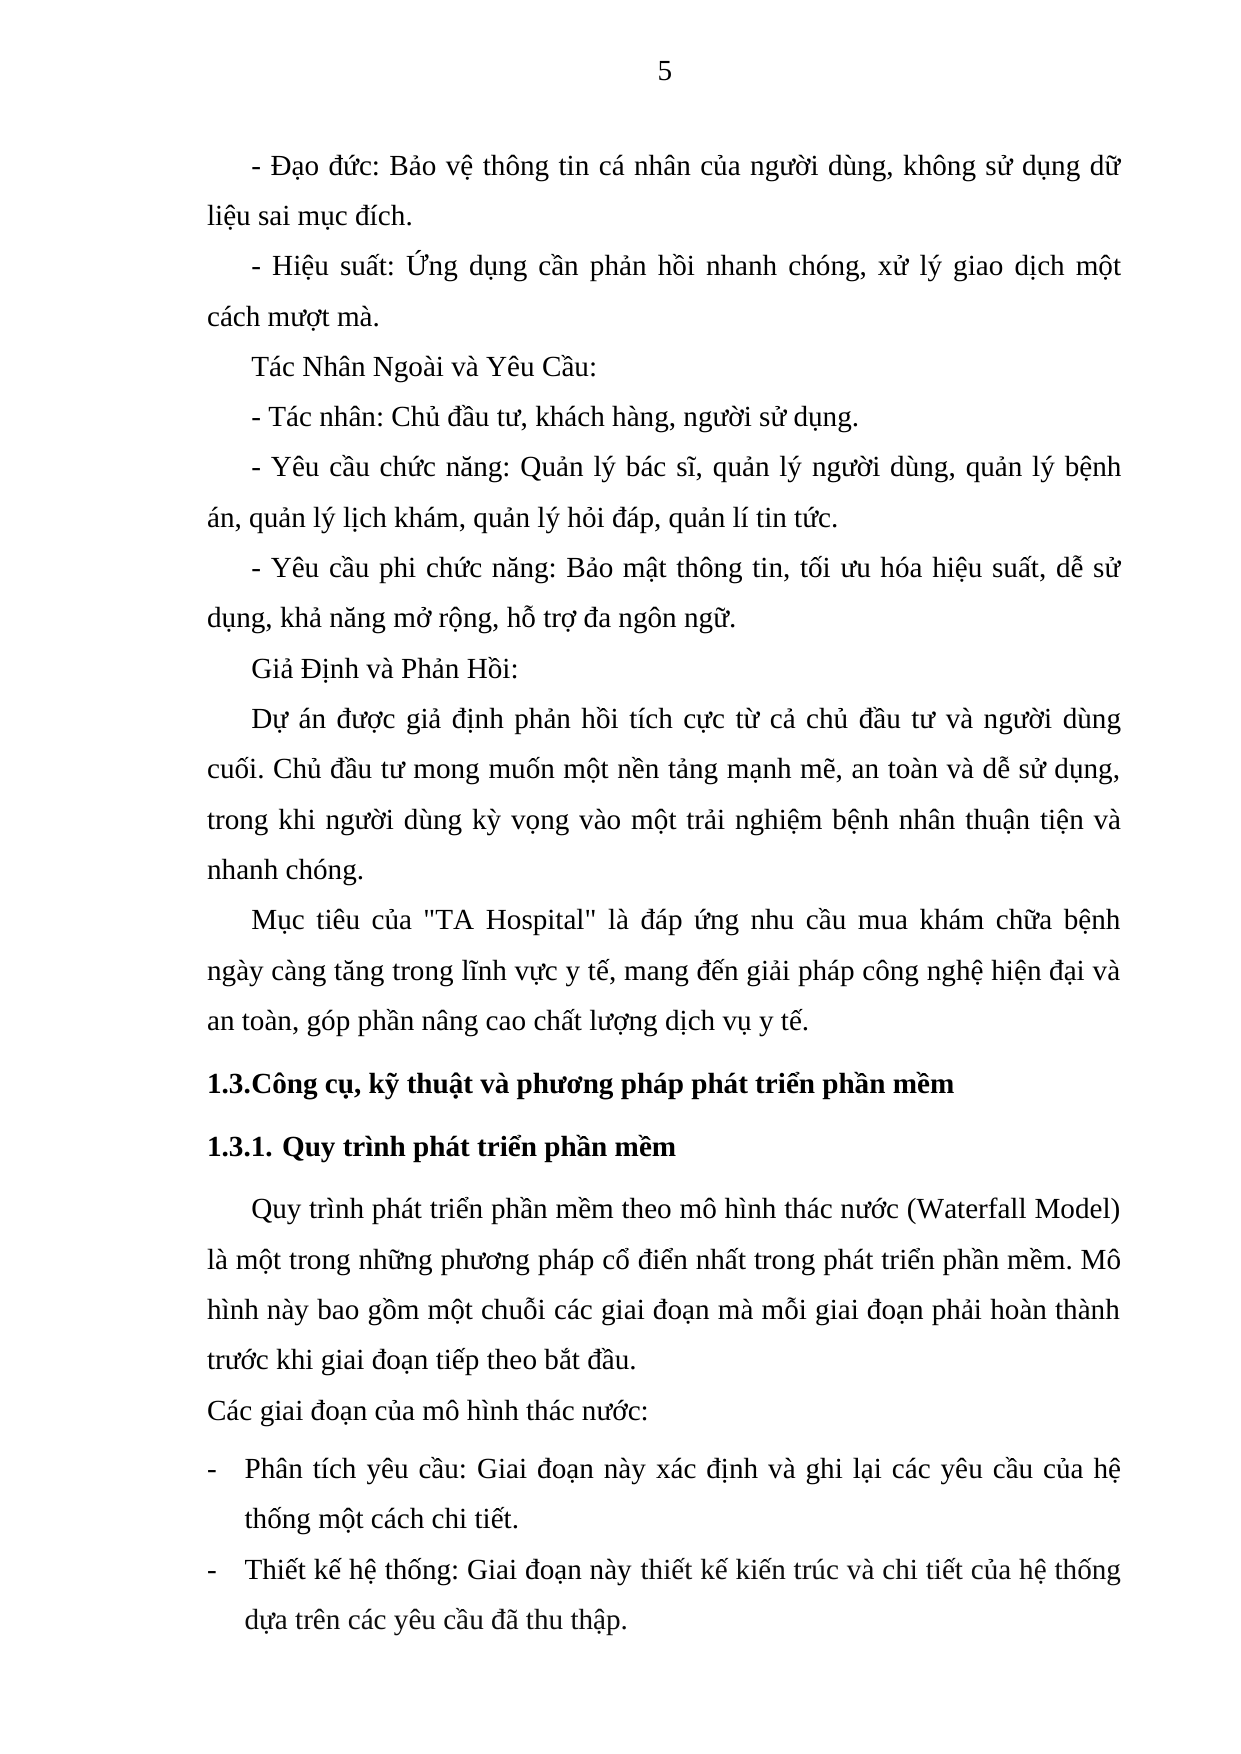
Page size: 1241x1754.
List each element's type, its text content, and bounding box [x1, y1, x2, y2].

text - Đạo đức: Bảo vệ thông tin cá nhân của người dùng, không sử dụng dữ liệu sai mục đích. [207, 148, 1122, 232]
text - Tác nhân: Chủ đầu tư, khách hàng, người sử dụng. [207, 399, 1122, 433]
text - Yêu cầu chức năng: Quản lý bác sĩ, quản lý người dùng, quản lý bệnh án, quản lý lịch khám, quản lý hỏi đáp, quản lí tin tức. [207, 449, 1122, 533]
list Phân tích yêu cầu: Giai đoạn này xác định và ghi lại các yêu cầu của hệ thống một cách chi tiết. [207, 1451, 1122, 1535]
text Quy trình phát triển phần mềm theo mô hình thác nước (Waterfall Model) là một trong những phương pháp cổ điển nhất trong phát triển phần mềm. Mô hình này bao gồm một chuỗi các giai đoạn mà mỗi giai đoạn phải hoàn thành trước khi giai đoạn tiếp theo bắt đầu. [207, 1191, 1122, 1376]
text Dự án được giả định phản hồi tích cực từ cả chủ đầu tư và người dùng cuối. Chủ đầu tư mong muốn một nền tảng mạnh mẽ, an toàn và dễ sử dụng, trong khi người dùng kỳ vọng vào một trải nghiệm bệnh nhân thuận tiện và nhanh chóng. [207, 701, 1122, 886]
text Các giai đoạn của mô hình thác nước: [207, 1393, 1122, 1426]
text Mục tiêu của "TA Hospital" là đáp ứng nhu cầu mua khám chữa bệnh ngày càng tăng trong lĩnh vực y tế, mang đến giải pháp công nghệ hiện đại và an toàn, góp phần nâng cao chất lượng dịch vụ y tế. [207, 902, 1122, 1037]
subtitle Công cụ, kỹ thuật và phương pháp phát triển phần mềm [207, 1066, 1122, 1099]
subtitle Quy trình phát triển phần mềm [207, 1129, 1122, 1162]
text - Hiệu suất: Ứng dụng cần phản hồi nhanh chóng, xử lý giao dịch một cách mượt mà. [207, 248, 1122, 332]
text Tác Nhân Ngoài và Yêu Cầu: [207, 349, 1122, 382]
text Giả Định và Phản Hồi: [207, 651, 1122, 684]
text - Yêu cầu phi chức năng: Bảo mật thông tin, tối ưu hóa hiệu suất, dễ sử dụng, khả năng mở rộng, hỗ trợ đa ngôn ngữ. [207, 550, 1122, 634]
list Thiết kế hệ thống: Giai đoạn này thiết kế kiến trúc và chi tiết của hệ thống dựa trên các yêu cầu đã thu thập. [207, 1552, 1122, 1636]
